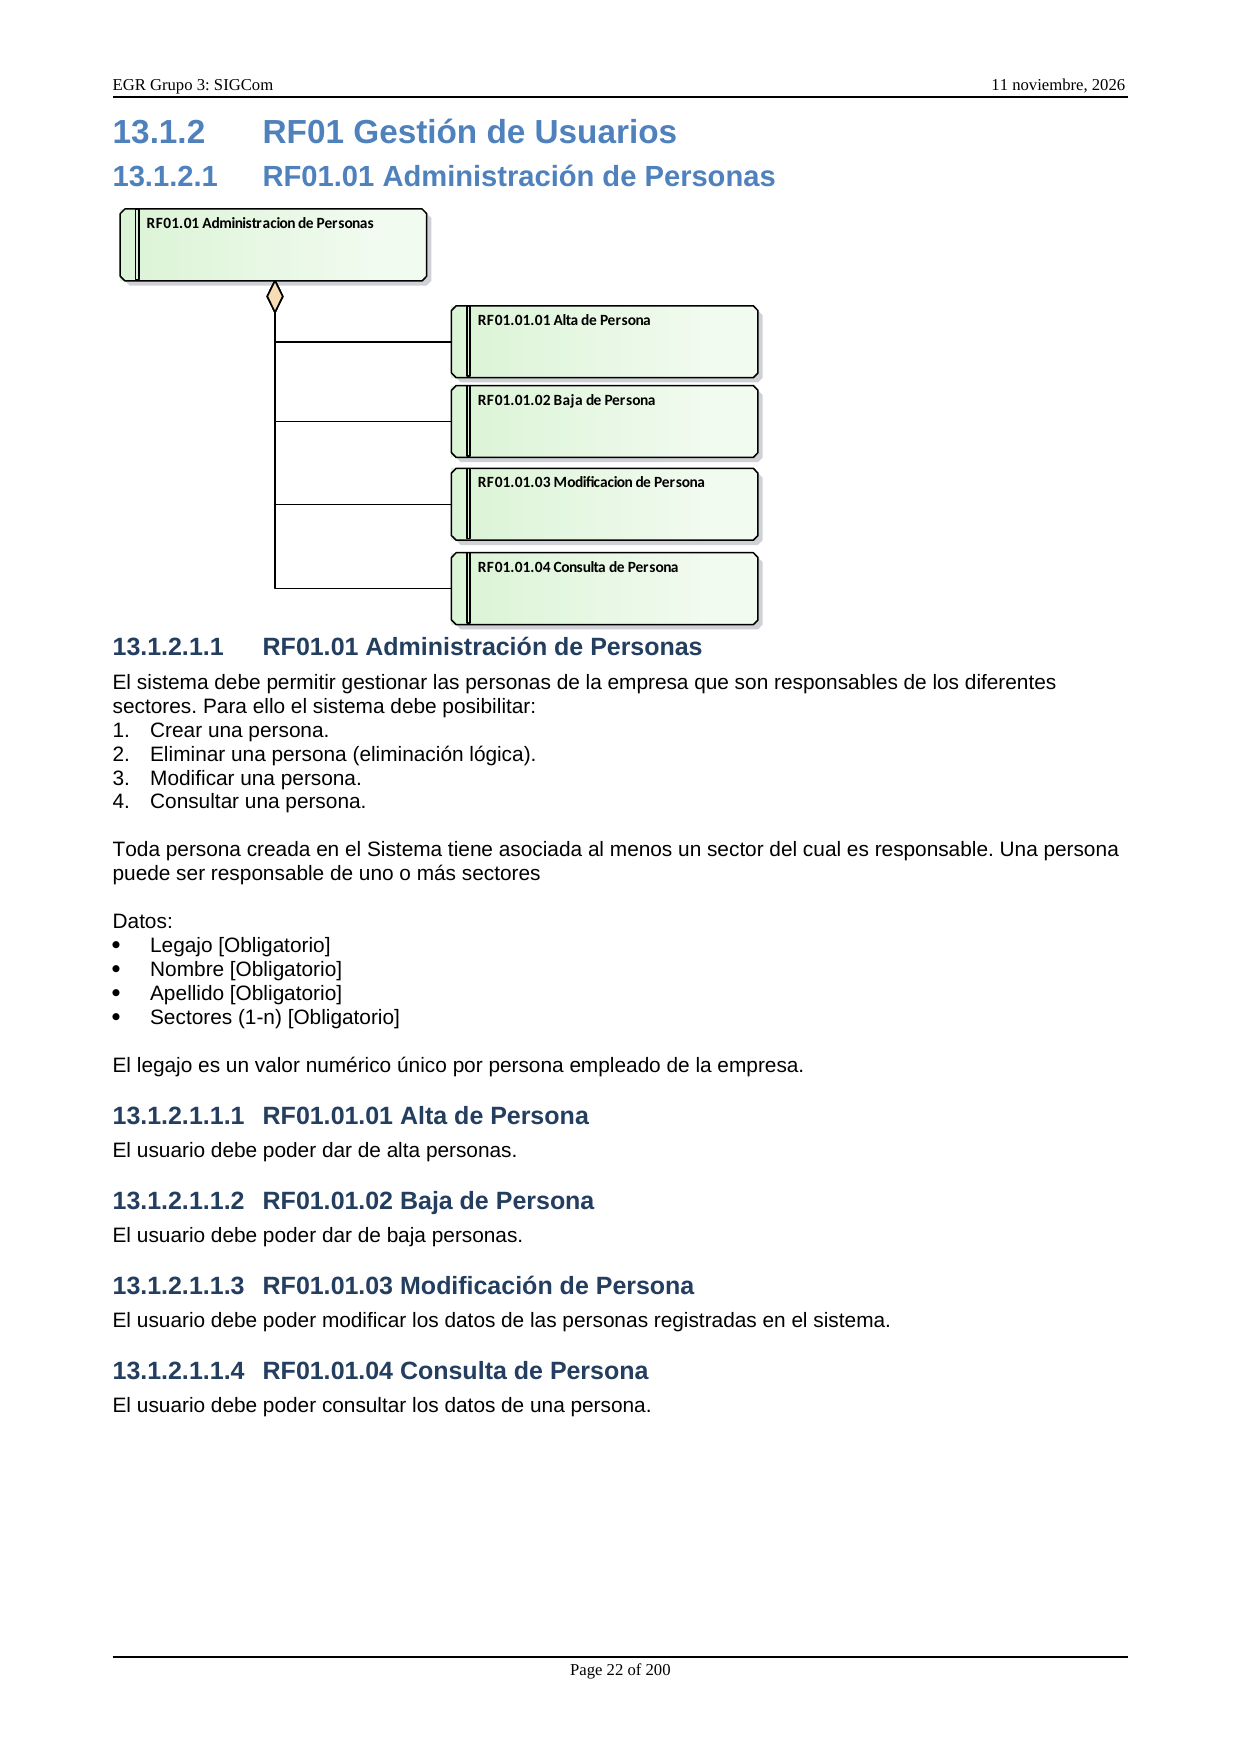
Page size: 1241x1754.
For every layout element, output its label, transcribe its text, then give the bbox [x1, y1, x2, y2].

text El usuario debe poder modificar los datos de las personas registradas en el sistema. [112, 1308, 1128, 1332]
list Nombre [Obligatorio] [112, 957, 1128, 981]
subtitle RF01.01 Administración de Personas [112, 632, 1128, 661]
subtitle RF01.01.04 Consulta de Persona [112, 1356, 1128, 1385]
list Apellido [Obligatorio] [112, 981, 1128, 1005]
text Datos: [112, 909, 1128, 933]
text El usuario debe poder dar de baja personas. [112, 1223, 1128, 1247]
subtitle RF01.01.02 Baja de Persona [112, 1186, 1128, 1215]
subtitle RF01 Gestión de Usuarios [112, 112, 1128, 151]
text Toda persona creada en el Sistema tiene asociada al menos un sector del cual es responsable. Una persona puede ser responsable de uno o más sectores [112, 837, 1128, 885]
subtitle RF01.01.03 Modificación de Persona [112, 1271, 1128, 1300]
list Crear una persona. [112, 717, 1128, 741]
list Legajo [Obligatorio] [112, 933, 1128, 957]
text El usuario debe poder dar de alta personas. [112, 1138, 1128, 1162]
text El sistema debe permitir gestionar las personas de la empresa que son responsables de los diferentes sectores. Para ello el sistema debe posibilitar: [112, 669, 1128, 717]
subtitle RF01.01 Administración de Personas [112, 159, 1128, 193]
list Sectores (1-n) [Obligatorio] [112, 1005, 1128, 1029]
subtitle RF01.01.01 Alta de Persona [112, 1101, 1128, 1130]
list Eliminar una persona (eliminación lógica). [112, 741, 1128, 765]
list Consultar una persona. [112, 789, 1128, 813]
list Modificar una persona. [112, 765, 1128, 789]
text El legajo es un valor numérico único por persona empleado de la empresa. [112, 1053, 1128, 1077]
text El usuario debe poder consultar los datos de una persona. [112, 1393, 1128, 1417]
